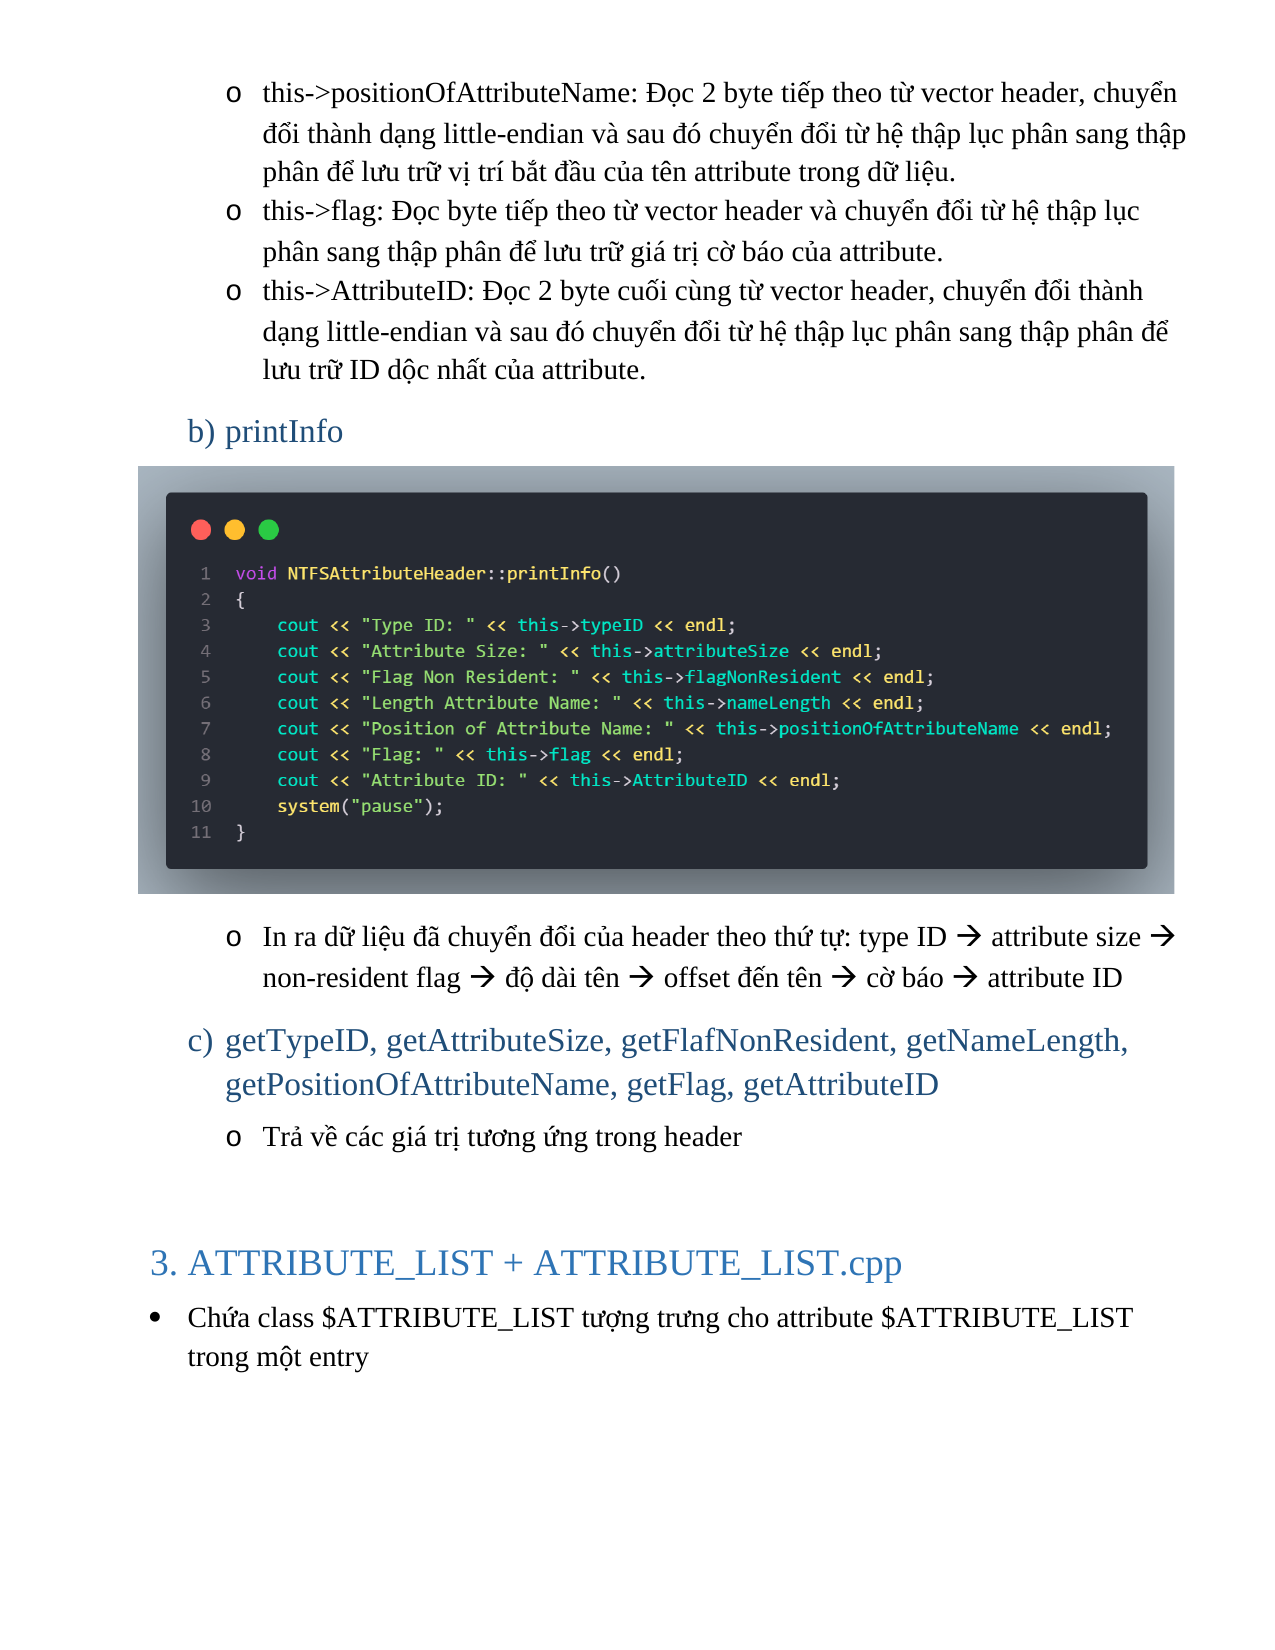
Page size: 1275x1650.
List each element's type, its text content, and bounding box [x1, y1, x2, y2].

list this->AttributeID: Đọc 2 byte cuối cùng từ vector header, chuyển đổi thành dạng little-endian và sau đó chuyển đổi từ hệ thập lục phân sang thập phân để lưu trữ ID dộc nhất của attribute. [225, 273, 1200, 386]
list this->positionOfAttributeName: Đọc 2 byte tiếp theo từ vector header, chuyển đổi thành dạng little-endian và sau đó chuyển đổi từ hệ thập lục phân sang thập phân để lưu trữ vị trí bắt đầu của tên attribute trong dữ liệu. [225, 75, 1200, 188]
list In ra dữ liệu đã chuyển đổi của header theo thứ tự: type ID attribute size non-resident flag độ dài tên offset đến tên cờ báo attribute ID [225, 919, 1200, 994]
list this->flag: Đọc byte tiếp theo từ vector header và chuyển đổi từ hệ thập lục phân sang thập phân để lưu trữ giá trị cờ báo của attribute. [225, 193, 1200, 268]
subtitle printInfo [187, 412, 1200, 450]
subtitle getTypeID, getAttributeSize, getFlafNonResident, getNameLength, getPositionOfAttributeName, getFlag, getAttributeID [187, 1020, 1200, 1102]
picture [138, 466, 1175, 894]
list Chứa class $ATTRIBUTE_LIST tượng trưng cho attribute $ATTRIBUTE_LIST trong một entry [150, 1300, 1200, 1372]
subtitle ATTRIBUTE_LIST + ATTRIBUTE_LIST.cpp [150, 1240, 1200, 1283]
list Trả về các giá trị tương ứng trong header [225, 1119, 1200, 1155]
